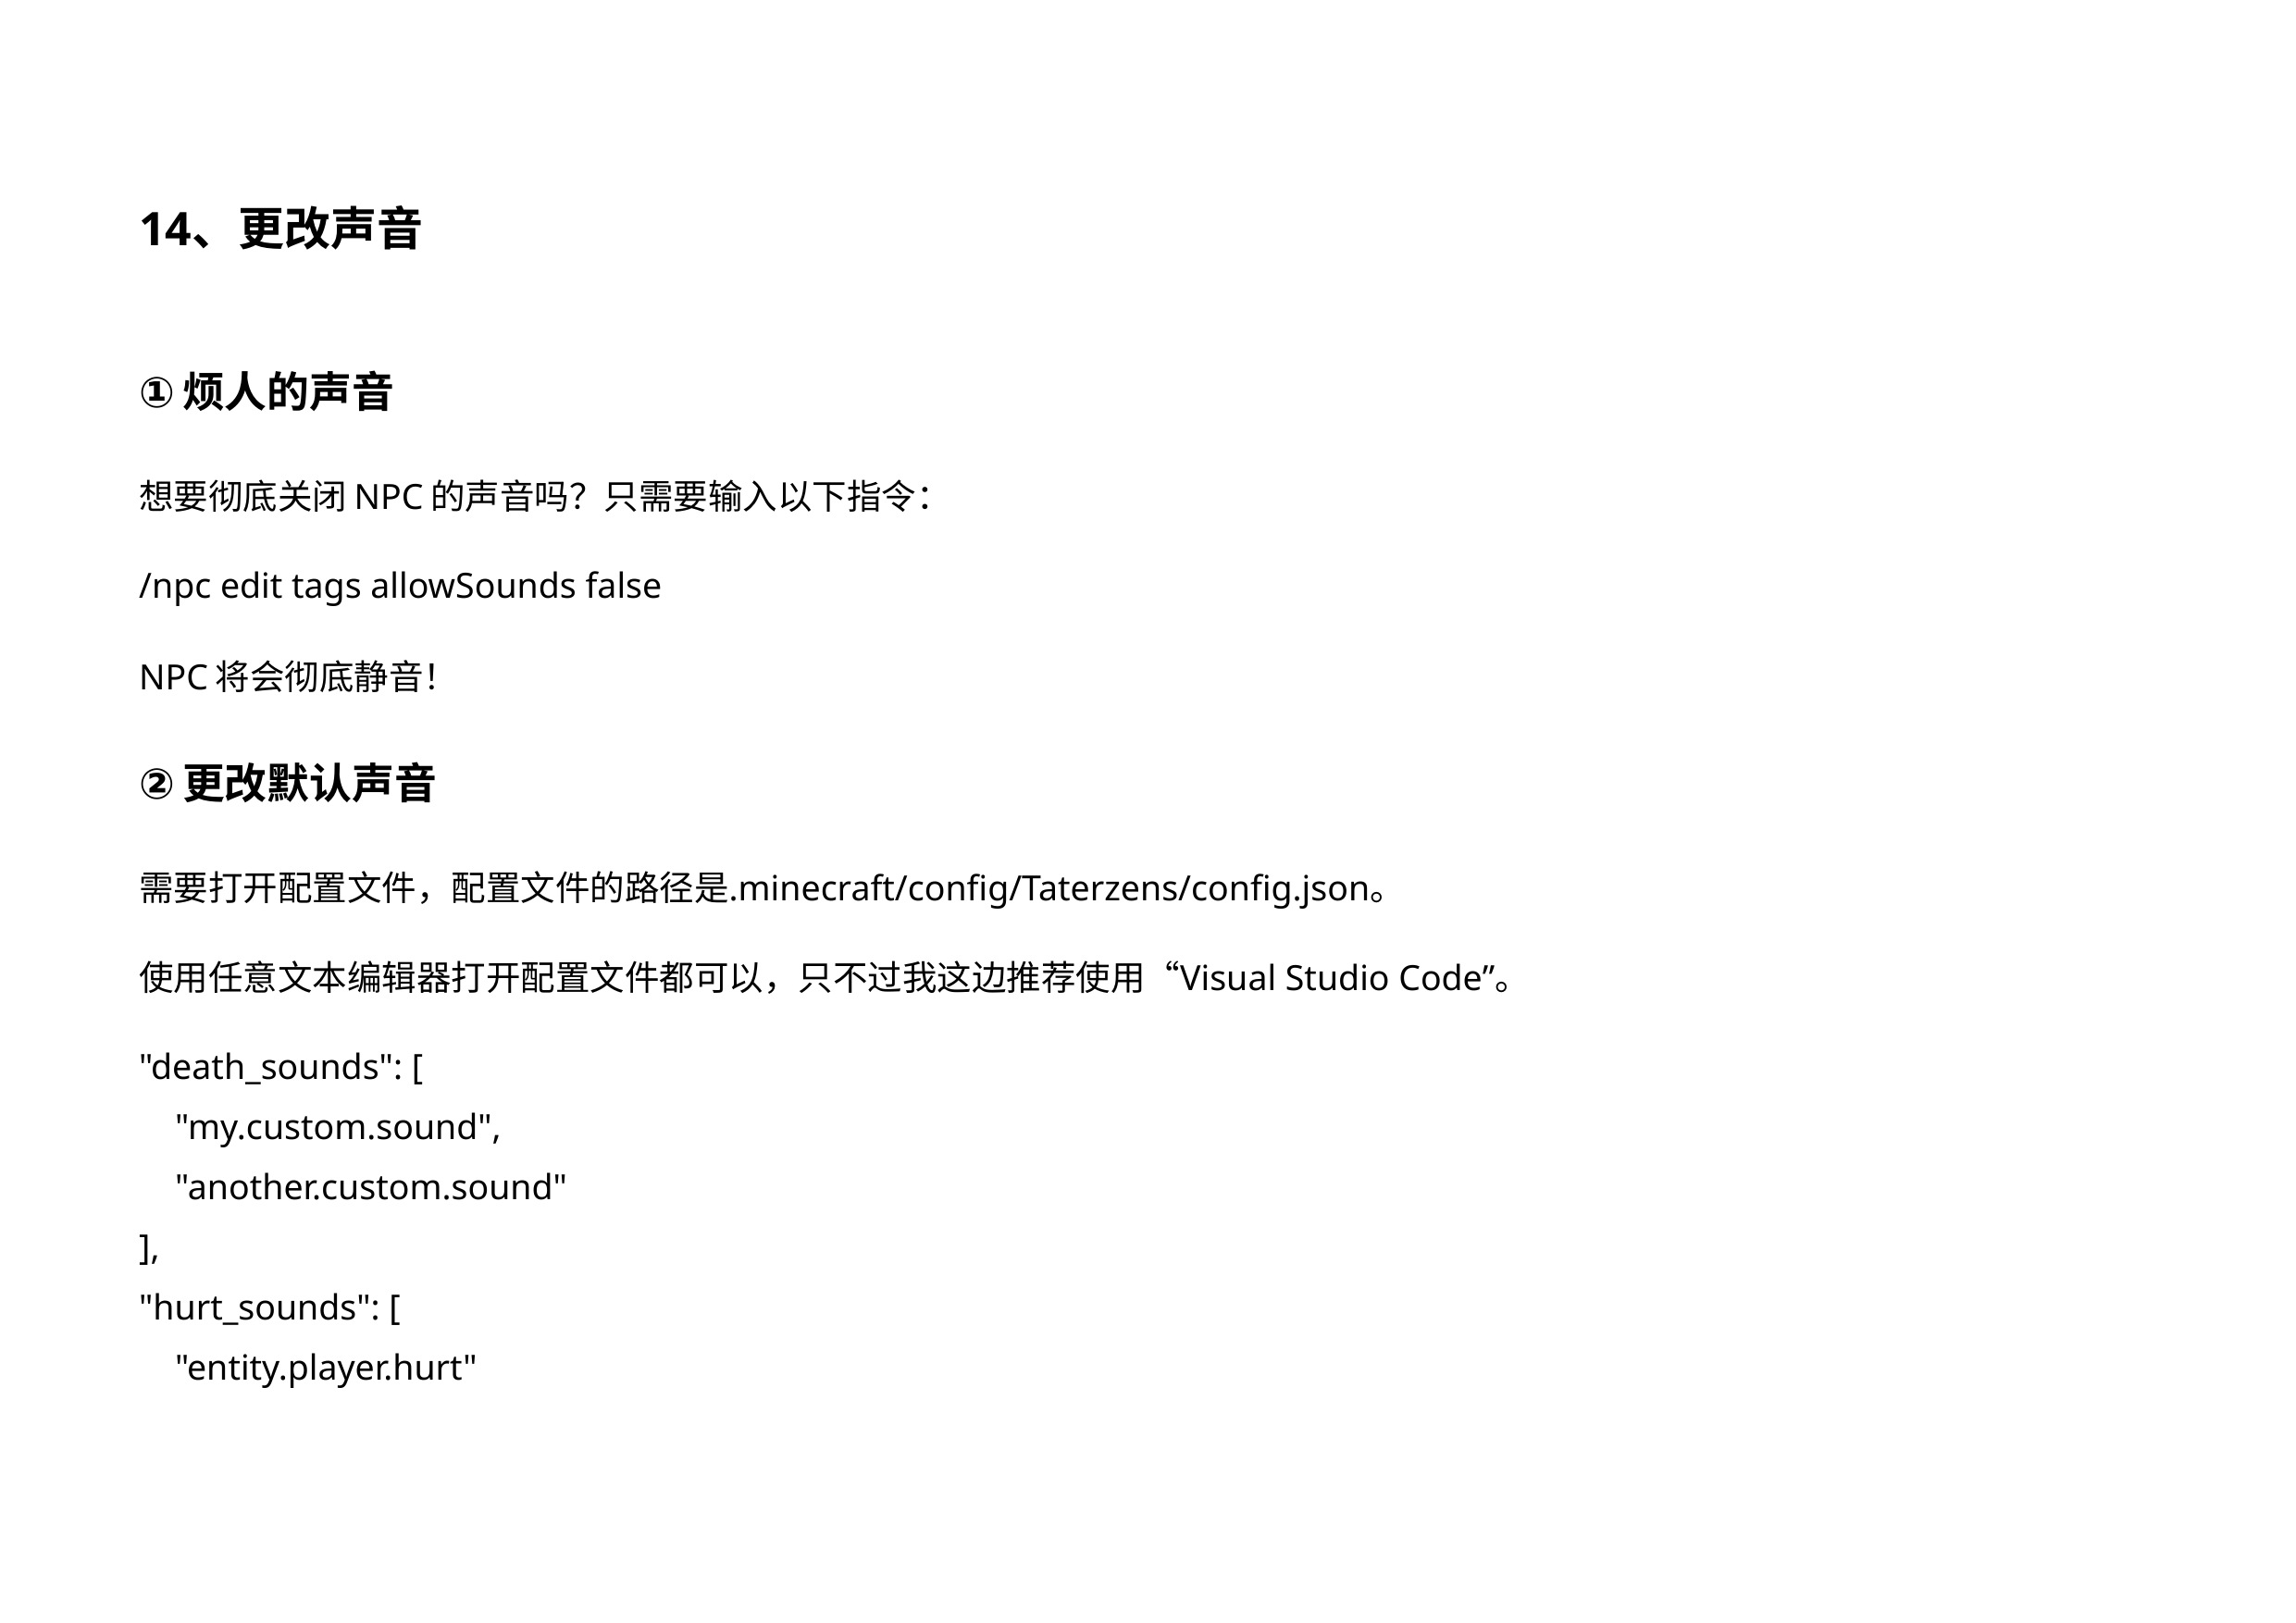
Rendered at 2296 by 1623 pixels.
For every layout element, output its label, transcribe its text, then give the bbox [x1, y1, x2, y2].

text NPC将会彻底静音！ [139, 645, 2156, 705]
subtitle 更改声音 [139, 180, 2156, 270]
text /npc edit tags allowSounds false [139, 554, 2156, 614]
text ], [139, 1216, 2156, 1276]
text "death_sounds": [ [139, 1035, 2156, 1096]
text "my.custom.sound", [139, 1096, 2156, 1156]
text "hurt_sounds": [ [139, 1276, 2156, 1336]
text 使用任意文本编辑器打开配置文件都可以，只不过我这边推荐使用“Visual Studio Code”。 [139, 946, 2156, 1006]
text "entity.player.hurt" [139, 1336, 2156, 1396]
text 想要彻底关闭NPC的声音吗？只需要输入以下指令： [139, 465, 2156, 525]
text "another.custom.sound" [139, 1156, 2156, 1216]
list 烦人的声音 [139, 344, 2156, 434]
list 更改默认声音 [139, 735, 2156, 825]
text 需要打开配置文件，配置文件的路径是.minecraft/config/Taterzens/config.json。 [139, 855, 2156, 915]
